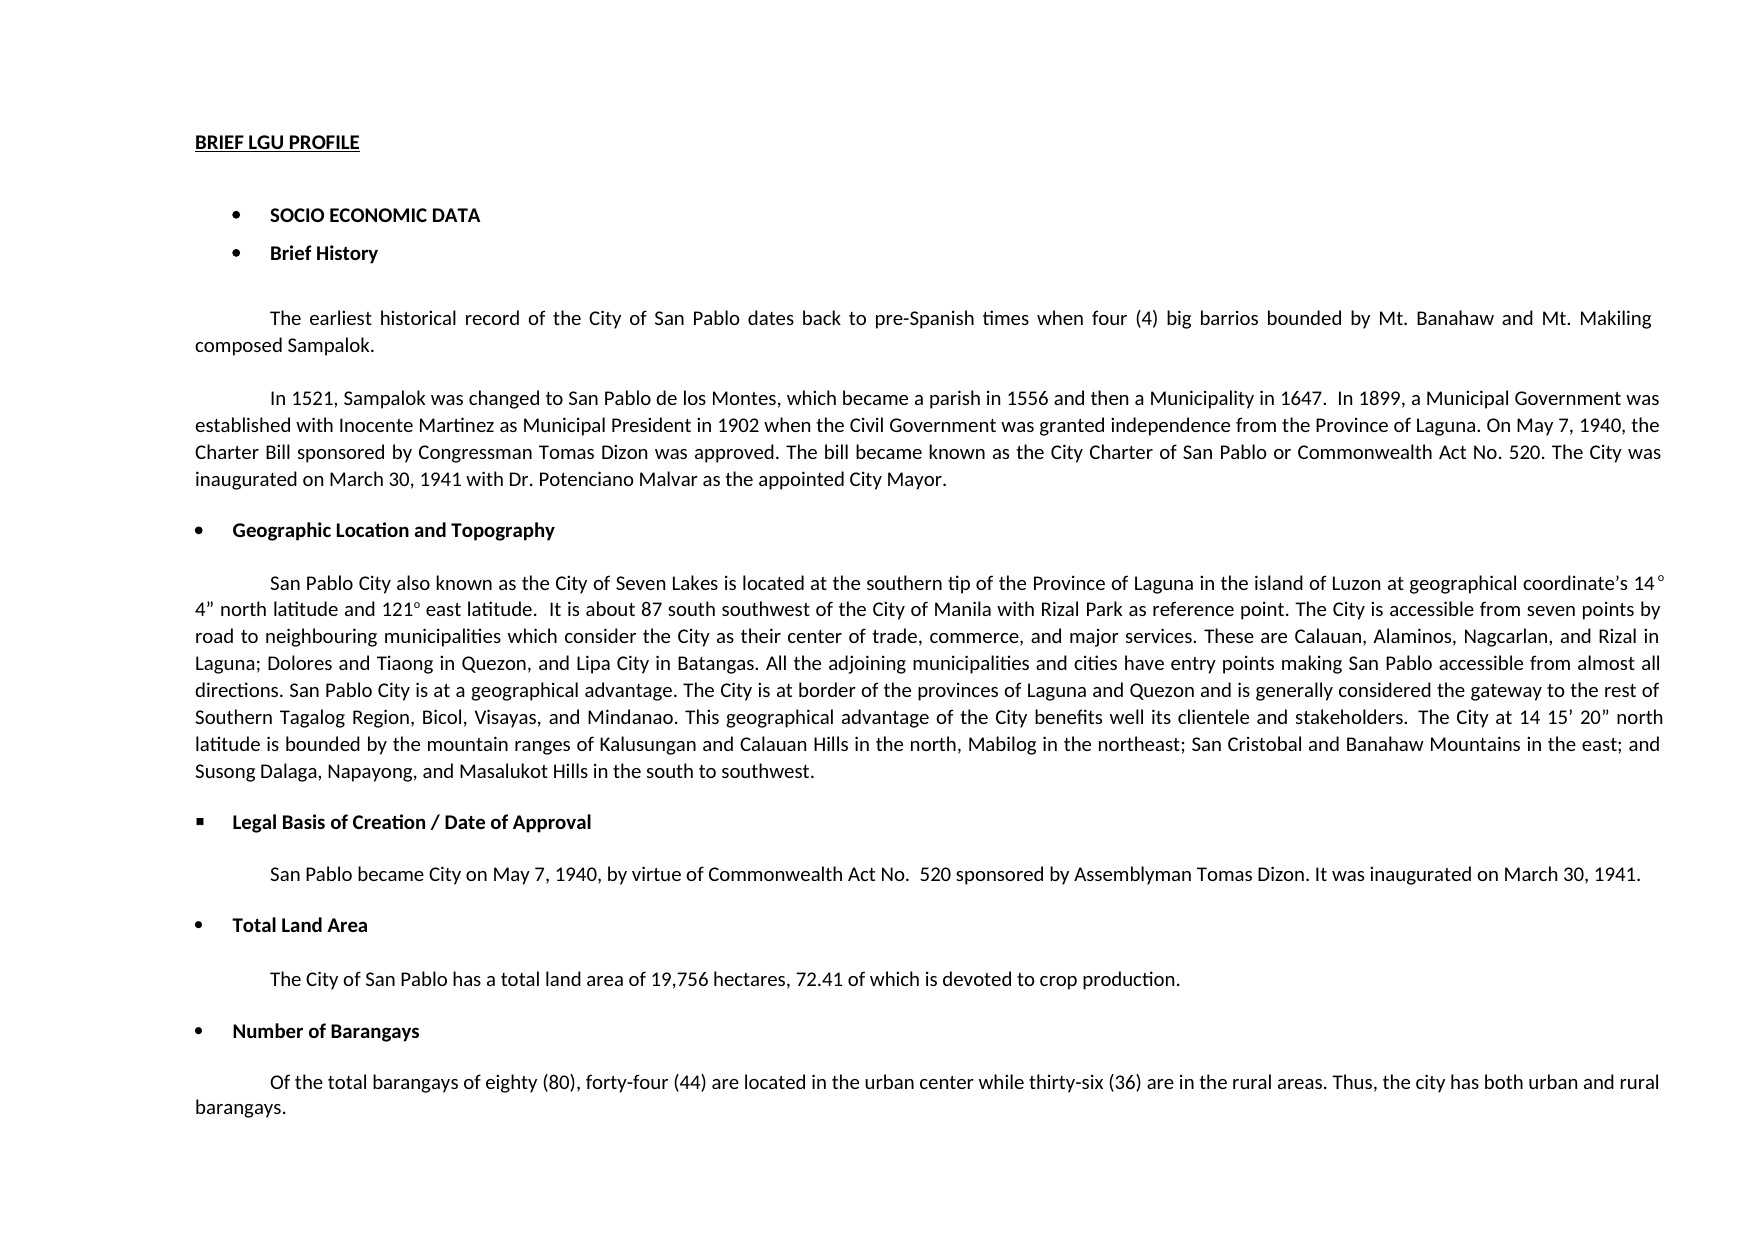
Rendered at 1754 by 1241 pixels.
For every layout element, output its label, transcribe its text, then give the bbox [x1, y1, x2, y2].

list SOCIO ECONOMIC DATA [232, 202, 1664, 227]
text BRIEF LGU PROFILE [195, 129, 1664, 155]
text Of the total barangays of eighty (80), forty-four (44) are located in the urban center while thirty-six (36) are in the rural areas. Thus, the city has both urban and rural barangays. [45, 1069, 1664, 1120]
text The City of San Pablo has a total land area of 19,756 hectares, 72.41 of which is devoted to crop production. [45, 966, 1664, 991]
list Number of Barangays [195, 1018, 1664, 1043]
list Brief History [232, 240, 1664, 265]
list Geographic Location and Topography [195, 517, 1664, 543]
list Legal Basis of Creation / Date of Approval [195, 809, 1664, 834]
list Total Land Area [195, 912, 1664, 938]
text The earliest historical record of the City of San Pablo dates back to pre-Spanish times when four (4) big barrios bounded by Mt. Banahaw and Mt. Makiling composed Sampalok. [120, 305, 1664, 357]
text San Pablo City also known as the City of Seven Lakes is located at the southern tip of the Province of Laguna in the island of Luzon at geographical coordinate’s 14o 4” north latitude and 121o east latitude. It is about 87 south southwest of the City of Manila with Rizal Park as reference point. The City is accessible from seven points by road to neighbouring municipalities which consider the City as their center of trade, commerce, and major services. These are Calauan, Alaminos, Nagcarlan, and Rizal in Laguna; Dolores and Tiaong in Quezon, and Lipa City in Batangas. All the adjoining municipalities and cities have entry points making San Pablo accessible from almost all directions. San Pablo City is at a geographical advantage. The City is at border of the provinces of Laguna and Quezon and is generally considered the gateway to the rest of Southern Tagalog Region, Bicol, Visayas, and Mindanao. This geographical advantage of the City benefits well its clientele and stakeholders. The City at 14 15’ 20” north latitude is bounded by the mountain ranges of Kalusungan and Calauan Hills in the north, Mabilog in the northeast; San Cristobal and Banahaw Mountains in the east; and Susong Dalaga, Napayong, and Masalukot Hills in the south to southwest. [195, 570, 1664, 783]
text San Pablo became City on May 7, 1940, by virtue of Commonwealth Act No. 520 sponsored by Assemblyman Tomas Dizon. It was inaugurated on March 30, 1941. [157, 861, 1664, 887]
text In 1521, Sampalok was changed to San Pablo de los Montes, which became a parish in 1556 and then a Municipality in 1647. In 1899, a Municipal Government was established with Inocente Martinez as Municipal President in 1902 when the Civil Government was granted independence from the Province of Laguna. On May 7, 1940, the Charter Bill sponsored by Congressman Tomas Dizon was approved. The bill became known as the City Charter of San Pablo or Commonwealth Act No. 520. The City was inaugurated on March 30, 1941 with Dr. Potenciano Malvar as the appointed City Mayor. [195, 386, 1664, 492]
